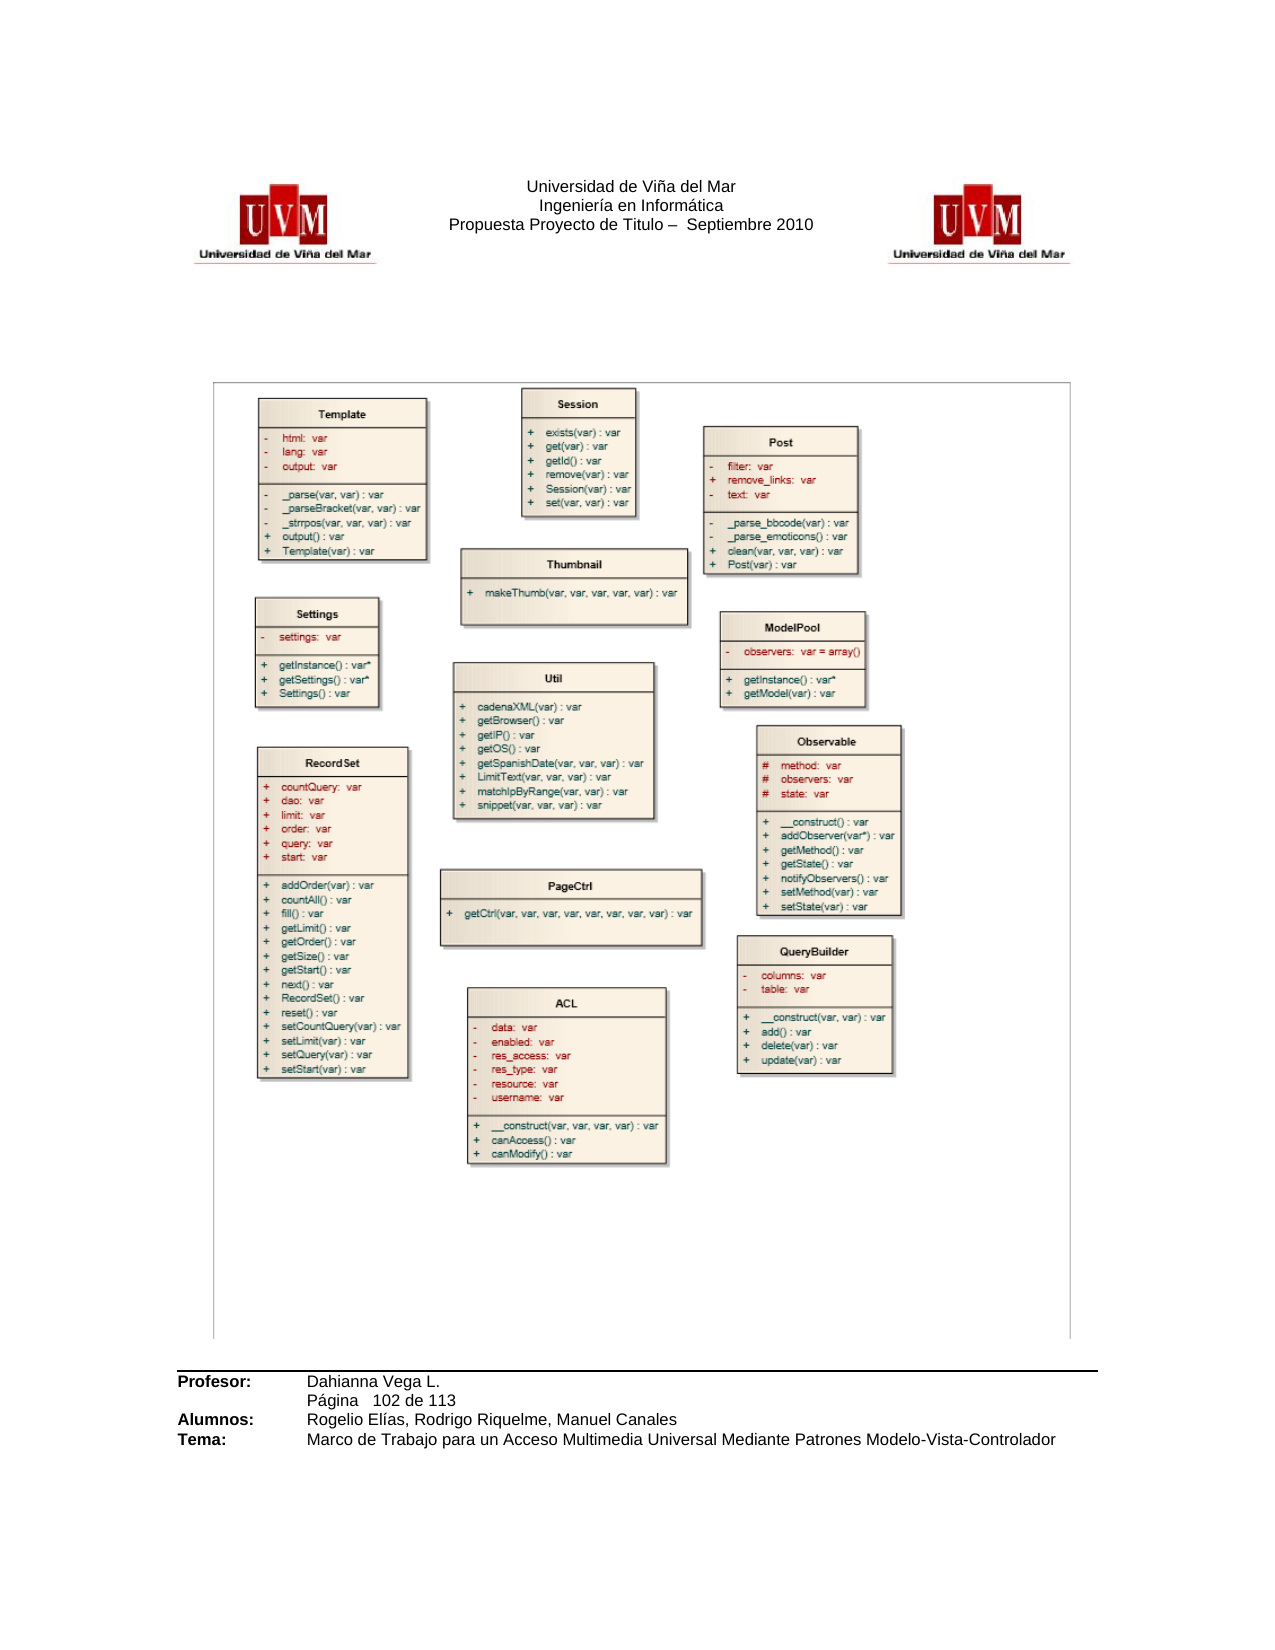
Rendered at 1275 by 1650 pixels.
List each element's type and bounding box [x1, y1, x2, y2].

picture [177, 346, 1098, 1339]
picture [871, 176, 1084, 267]
picture [177, 176, 390, 267]
